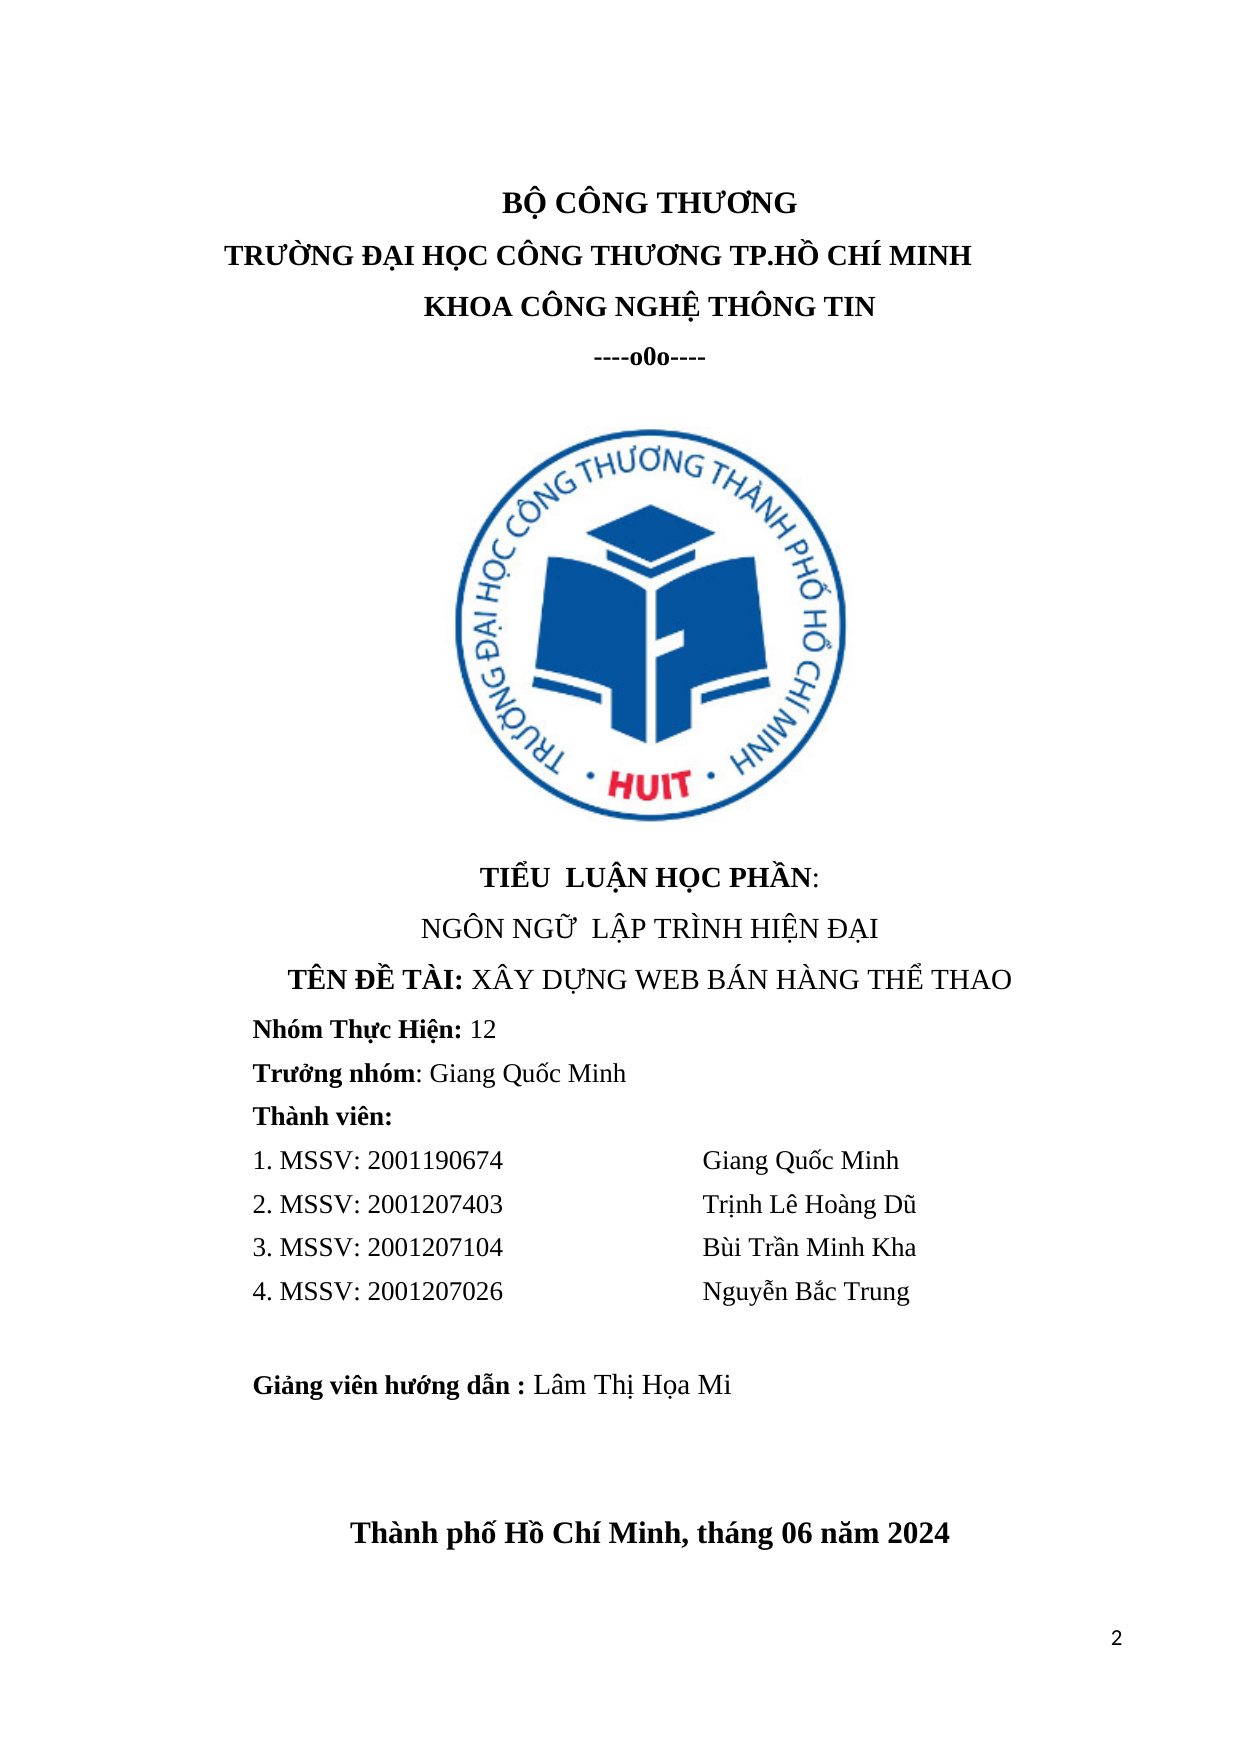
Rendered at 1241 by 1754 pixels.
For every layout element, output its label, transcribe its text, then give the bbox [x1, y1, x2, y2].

text 2. MSSV: 2001207403 Trịnh Lê Hoàng Dũ [177, 1188, 1122, 1219]
text Nhóm Thực Hiện: 12 [177, 1013, 1122, 1044]
text ----o0o---- [177, 340, 1122, 371]
text Trưởng nhóm: Giang Quốc Minh [177, 1057, 1122, 1088]
text 3. MSSV: 2001207104 Bùi Trần Minh Kha [177, 1231, 1122, 1263]
text 1. MSSV: 2001190674 Giang Quốc Minh [177, 1144, 1122, 1175]
picture [419, 388, 881, 844]
text 4. MSSV: 2001207026 Nguyễn Bắc Trung [177, 1275, 1122, 1306]
text TIỂU LUẬN HỌC PHẦN: [177, 860, 1122, 894]
text TÊN ĐỀ TÀI: XÂY DỰNG WEB BÁN HÀNG THỂ THAO [177, 962, 1122, 996]
text NGÔN NGỮ LẬP TRÌNH HIỆN ĐẠI [177, 911, 1122, 945]
text BỘ CÔNG THƯƠNG [402, 184, 822, 220]
text Giảng viên hướng dẫn : Lâm Thị Họa Mi [177, 1367, 1122, 1401]
text KHOA CÔNG NGHỆ THÔNG TIN [177, 289, 1122, 323]
text Thành phố Hồ Chí Minh, tháng 06 năm 2024 [177, 1514, 1122, 1550]
text TRƯỜNG ĐẠI HỌC CÔNG THƯƠNG TP.HỒ CHÍ MINH [74, 238, 1122, 272]
text Thành viên: [177, 1101, 1122, 1132]
